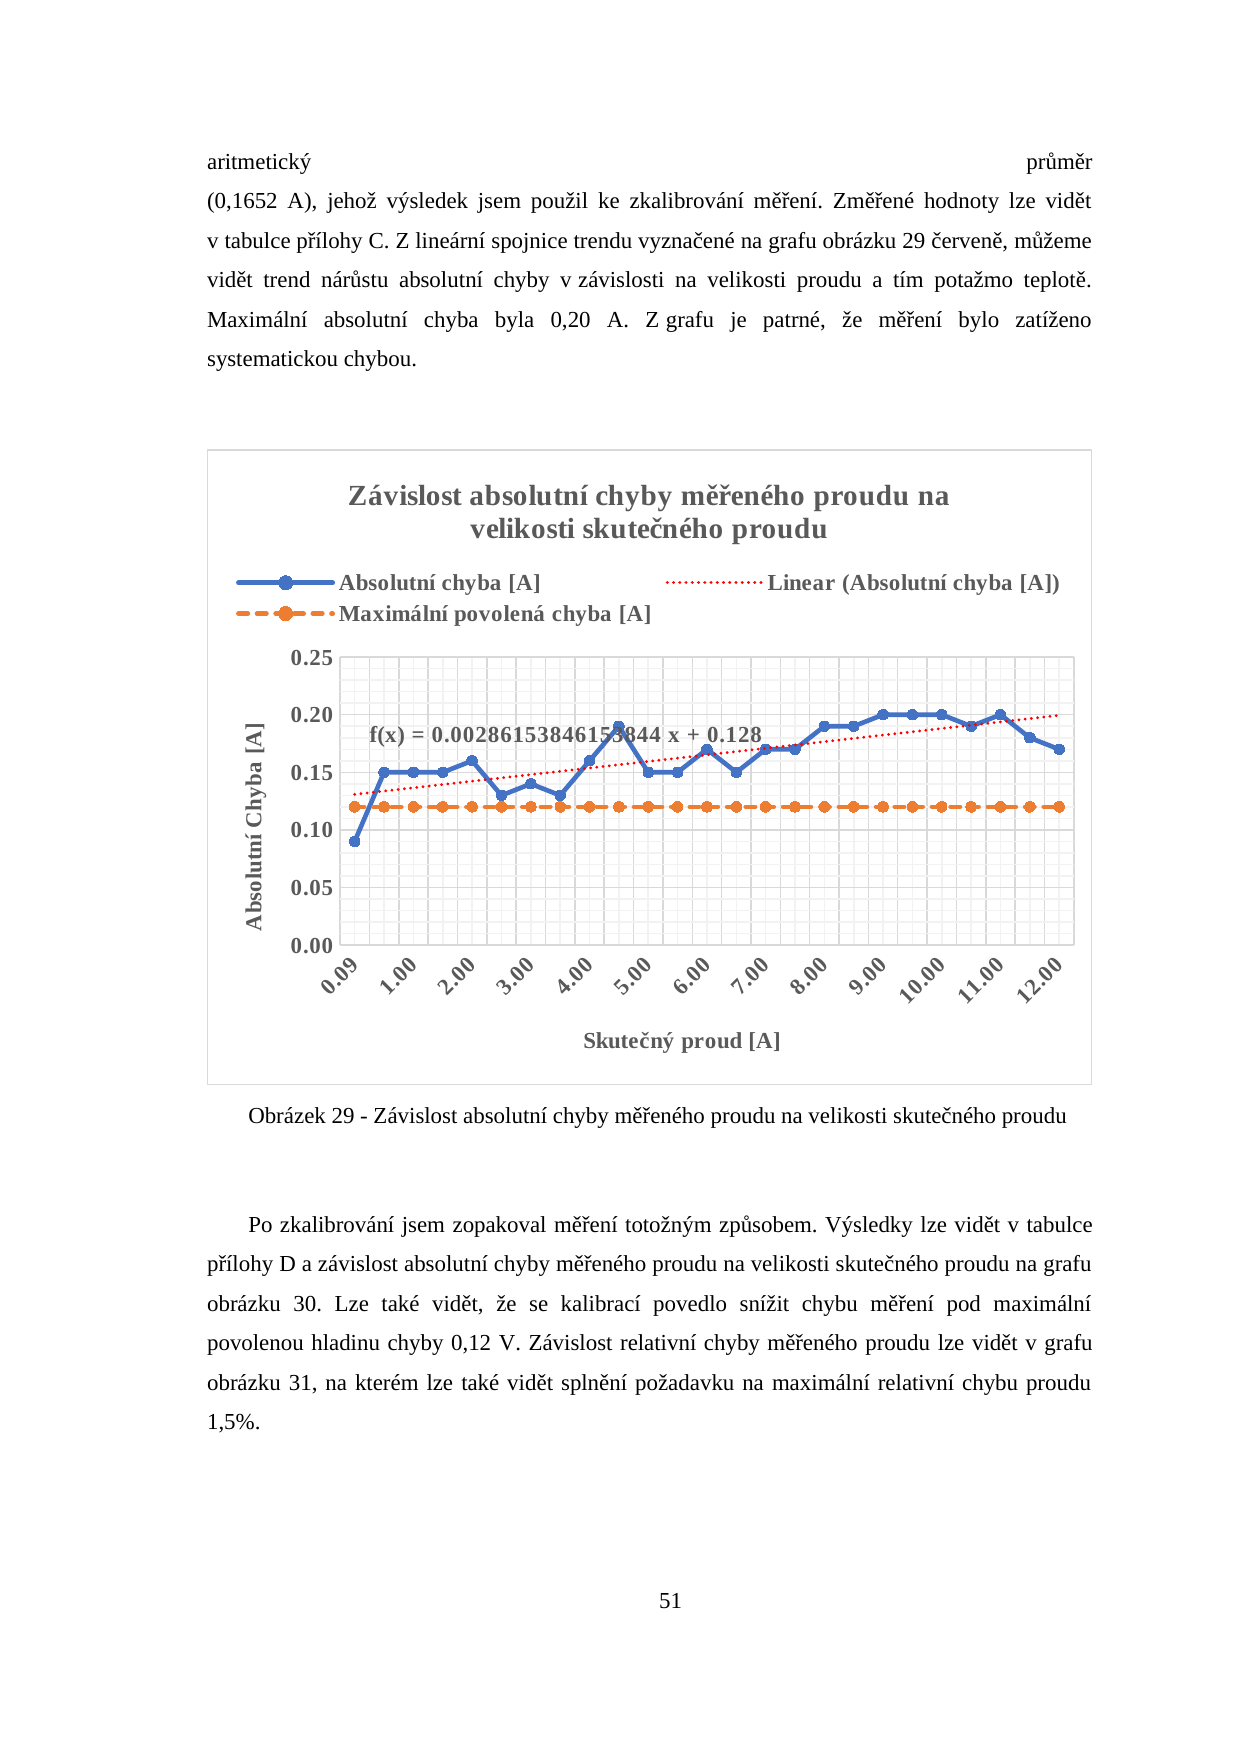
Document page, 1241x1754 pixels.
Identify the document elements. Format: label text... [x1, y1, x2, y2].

text Obrázek 29 - Závislost absolutní chyby měřeného proudu na velikosti skutečného proudu [207, 1103, 1092, 1129]
text Po zkalibrování jsem zopakoval měření totožným způsobem. Výsledky lze vidět v tabulce přílohy D a závislost absolutní chyby měřeného proudu na velikosti skutečného proudu na grafu obrázku 30. Lze také vidět, že se kalibrací povedlo snížit chybu měření pod maximální povolenou hladinu chyby 0,12 V. Závislost relativní chyby měřeného proudu lze vidět v grafu obrázku 31, na kterém lze také vidět splnění požadavku na maximální relativní chybu proudu 1,5%. [207, 1211, 1092, 1435]
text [207, 148, 1092, 371]
